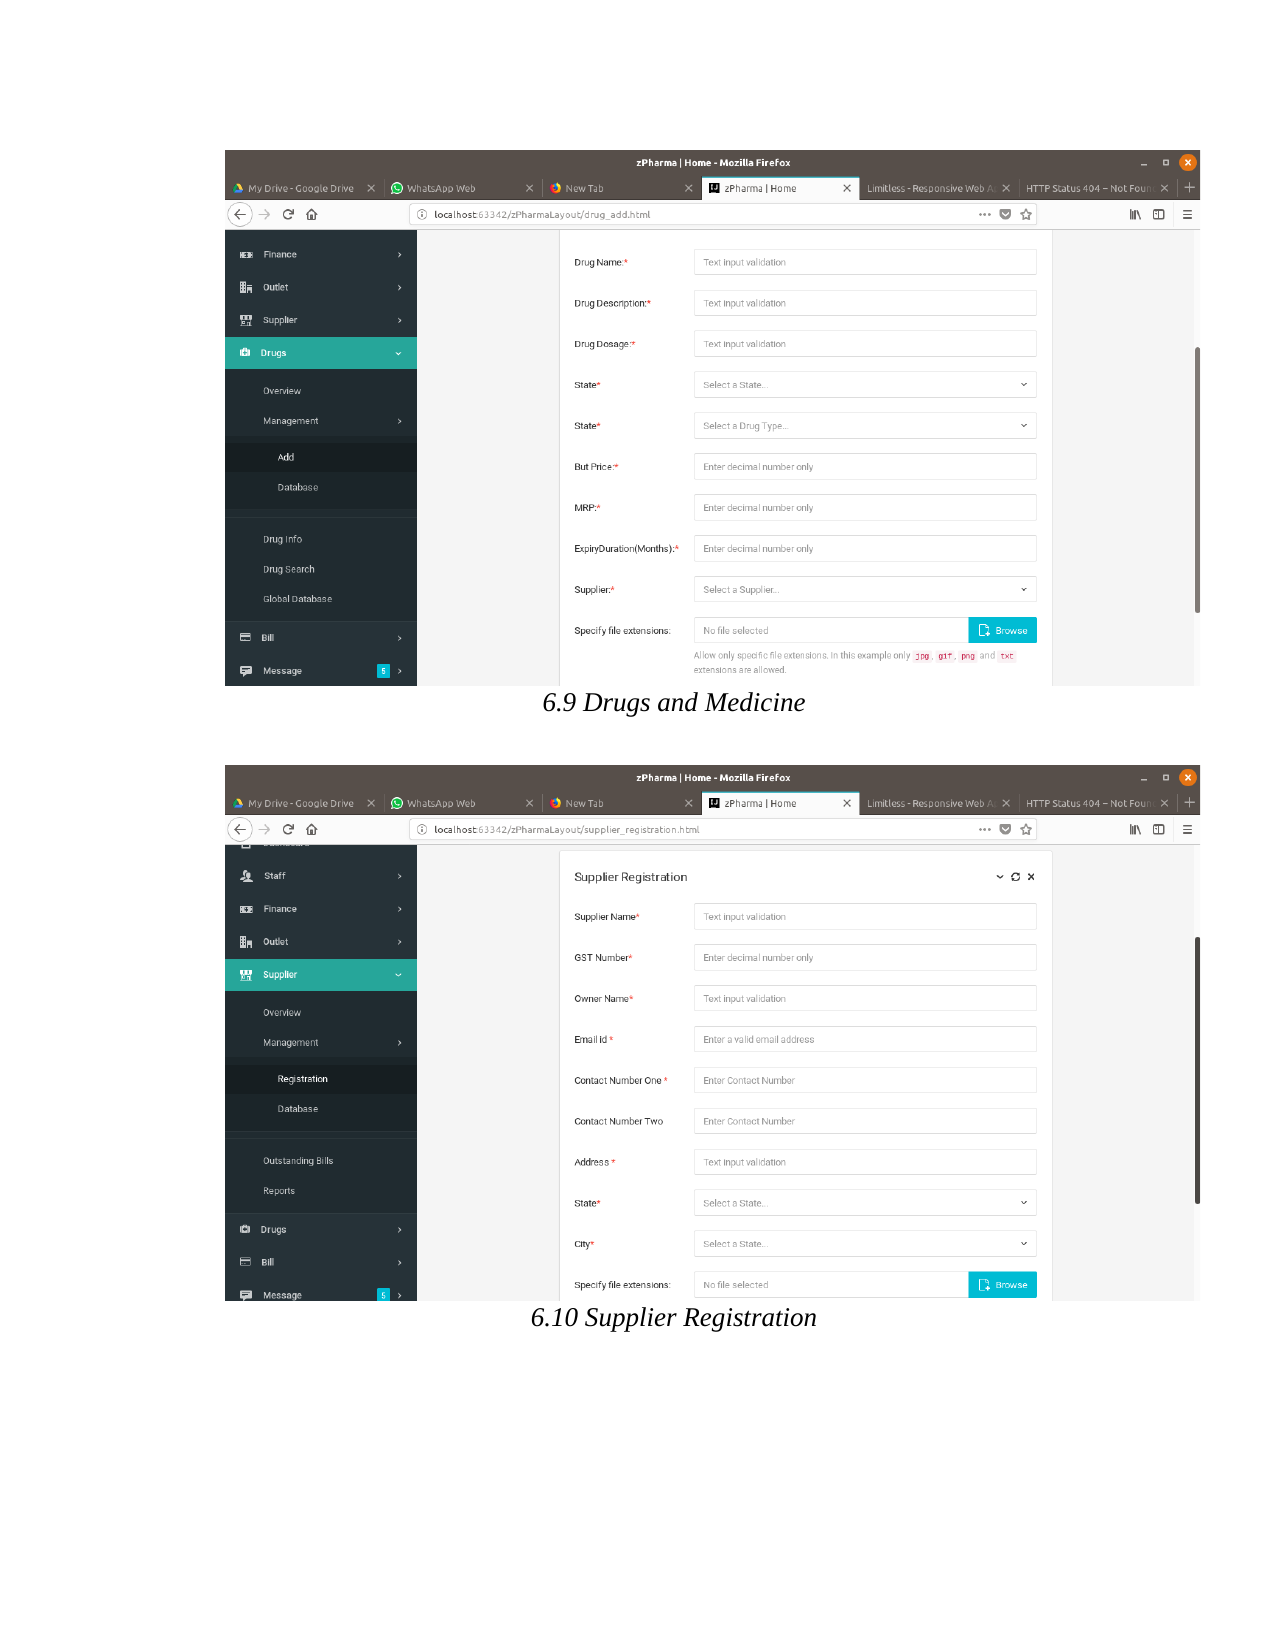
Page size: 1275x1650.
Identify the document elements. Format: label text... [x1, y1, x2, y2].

picture [225, 150, 1200, 686]
text 6.10 Supplier Registration [225, 1301, 1125, 1332]
text 6.9 Drugs and Medicine [225, 686, 1125, 717]
picture [225, 765, 1200, 1301]
